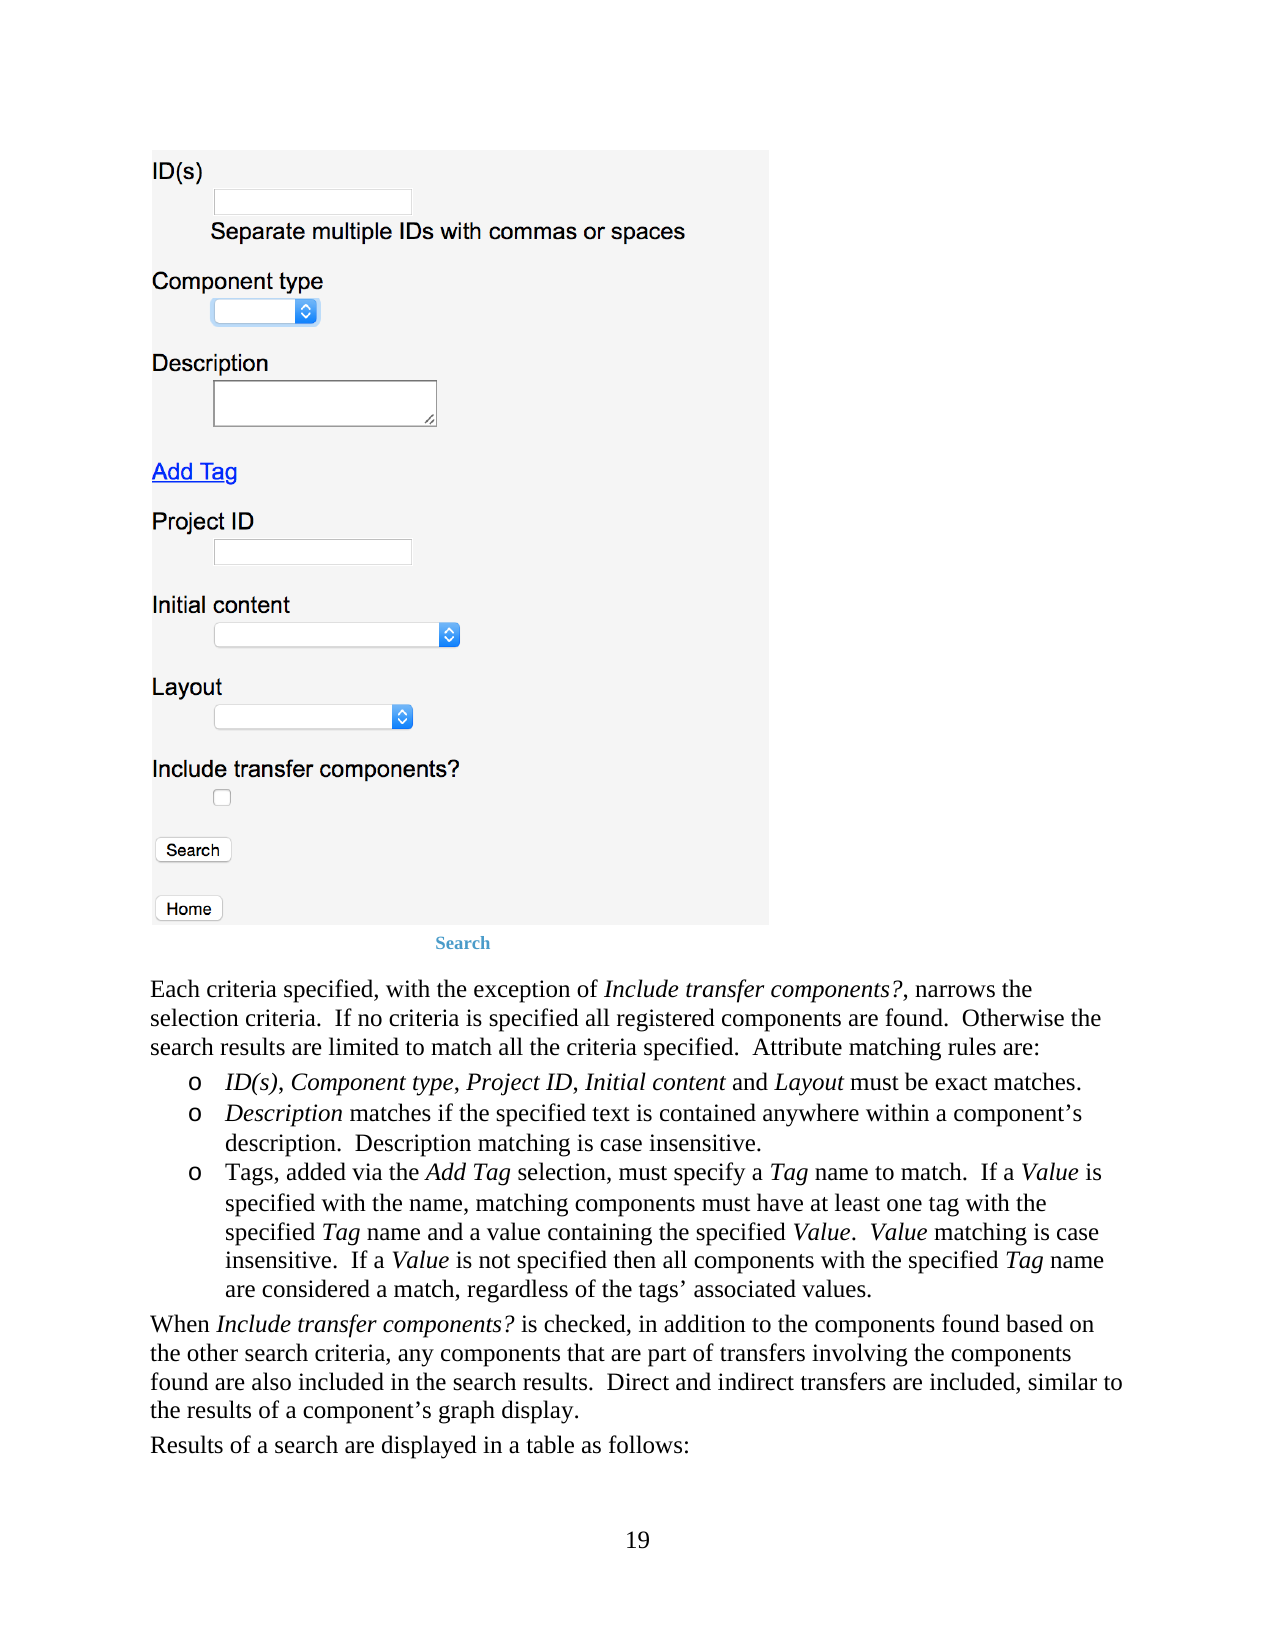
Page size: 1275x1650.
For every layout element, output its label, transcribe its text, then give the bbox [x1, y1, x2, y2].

text Results of a search are displayed in a table as follows: [150, 1431, 1125, 1459]
text When Include transfer components? is checked, in addition to the components found based on the other search criteria, any components that are part of transfers involving the components found are also included in the search results. Direct and indirect transfers are included, similar to the results of a component’s graph display. [150, 1309, 1125, 1424]
text Each criteria specified, with the exception of Include transfer components?, narrows the selection criteria. If no criteria is specified all registered components are found. Otherwise the search results are limited to match all the criteria specified. Attribute matching rules are: [150, 974, 1125, 1061]
list Tags, added via the Add Tag selection, must specify a Tag name to match. If a Value is specified with the name, matching components must have at least one tag with the specified Tag name and a value containing the specified Value. Value matching is case insensitive. If a Value is not specified then all components with the specified Tag name are considered a match, regardless of the tags’ associated values. [187, 1157, 1125, 1303]
text Search [150, 932, 1125, 953]
list Description matches if the specified text is contained anywhere within a component’s description. Description matching is case insensitive. [187, 1098, 1125, 1157]
list ID(s), Component type, Project ID, Initial content and Layout must be exact matches. [187, 1067, 1125, 1098]
picture [150, 150, 769, 926]
